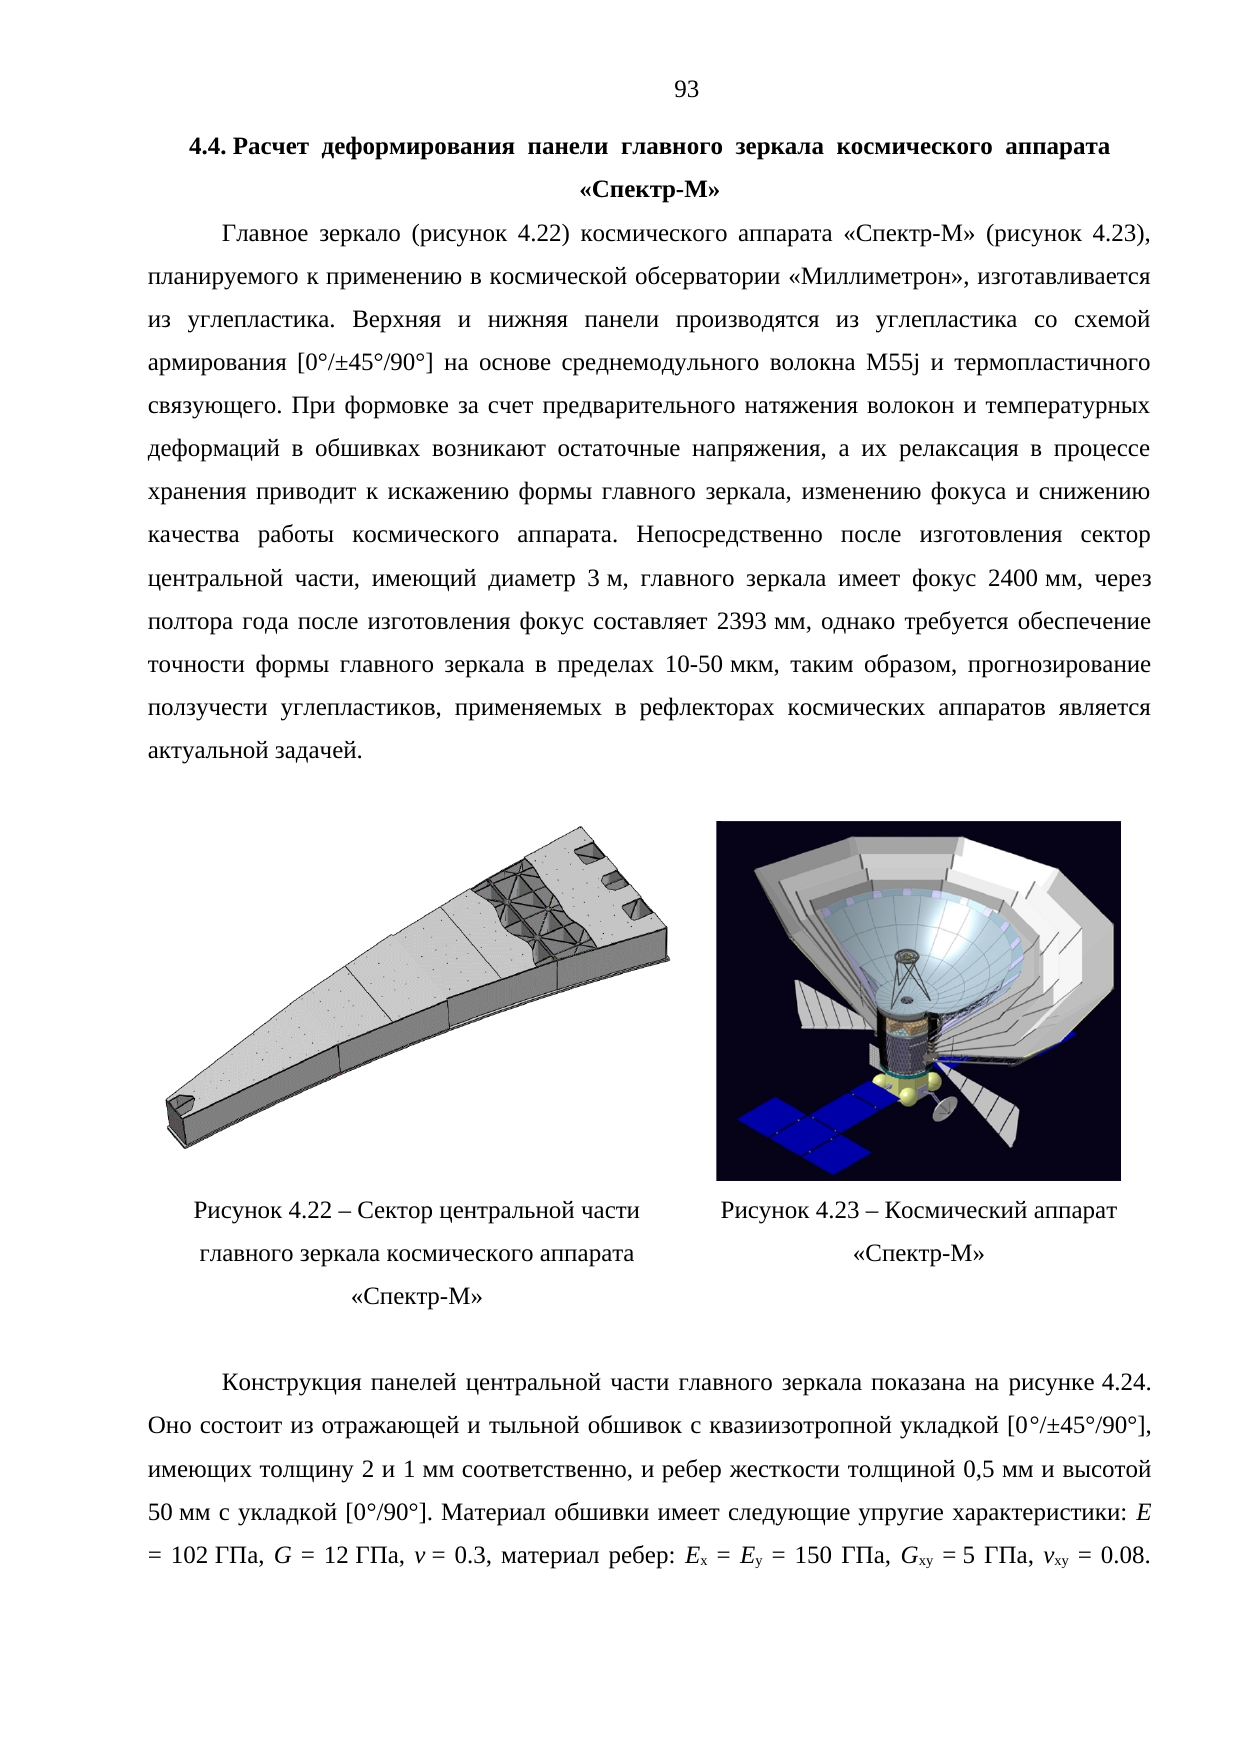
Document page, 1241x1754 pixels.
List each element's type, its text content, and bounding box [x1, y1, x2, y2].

picture [159, 821, 674, 1155]
subtitle 4.4. Расчет деформирования панели главного зеркала космического аппарата «Спектр-М» [148, 131, 1152, 203]
table_cell Рисунок 4.23 – Космический аппарат «Спектр-М» [686, 1195, 1152, 1324]
table_header [148, 821, 686, 1195]
text Главное зеркало (рисунок 4.22) космического аппарата «Спектр-М» (рисунок 4.23), планируемого к применению в космической обсерватории «Миллиметрон», изготавливается из углепластика. Верхняя и нижняя панели производятся из углепластика со схемой армирования [0°/±45°/90°] на основе среднемодульного волокна M55j и термопластичного связующего. При формовке за счет предварительного натяжения волокон и температурных деформаций в обшивках возникают остаточные напряжения, а их релаксация в процессе хранения приводит к искажению формы главного зеркала, изменению фокуса и снижению качества работы космического аппарата. Непосредственно после изготовления сектор центральной части, имеющий диаметр 3 м, главного зеркала имеет фокус 2400 мм, через полтора года после изготовления фокус составляет 2393 мм, однако требуется обеспечение точности формы главного зеркала в пределах 10-50 мкм, таким образом, прогнозирование ползучести углепластиков, применяемых в рефлекторах космических аппаратов является актуальной задачей. [148, 218, 1152, 764]
picture [716, 821, 1121, 1181]
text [148, 1367, 1152, 1569]
table_cell Рисунок 4.22 – Сектор центральной части главного зеркала космического аппарата «Спектр-М» [148, 1195, 686, 1324]
table_header [686, 821, 1152, 1195]
